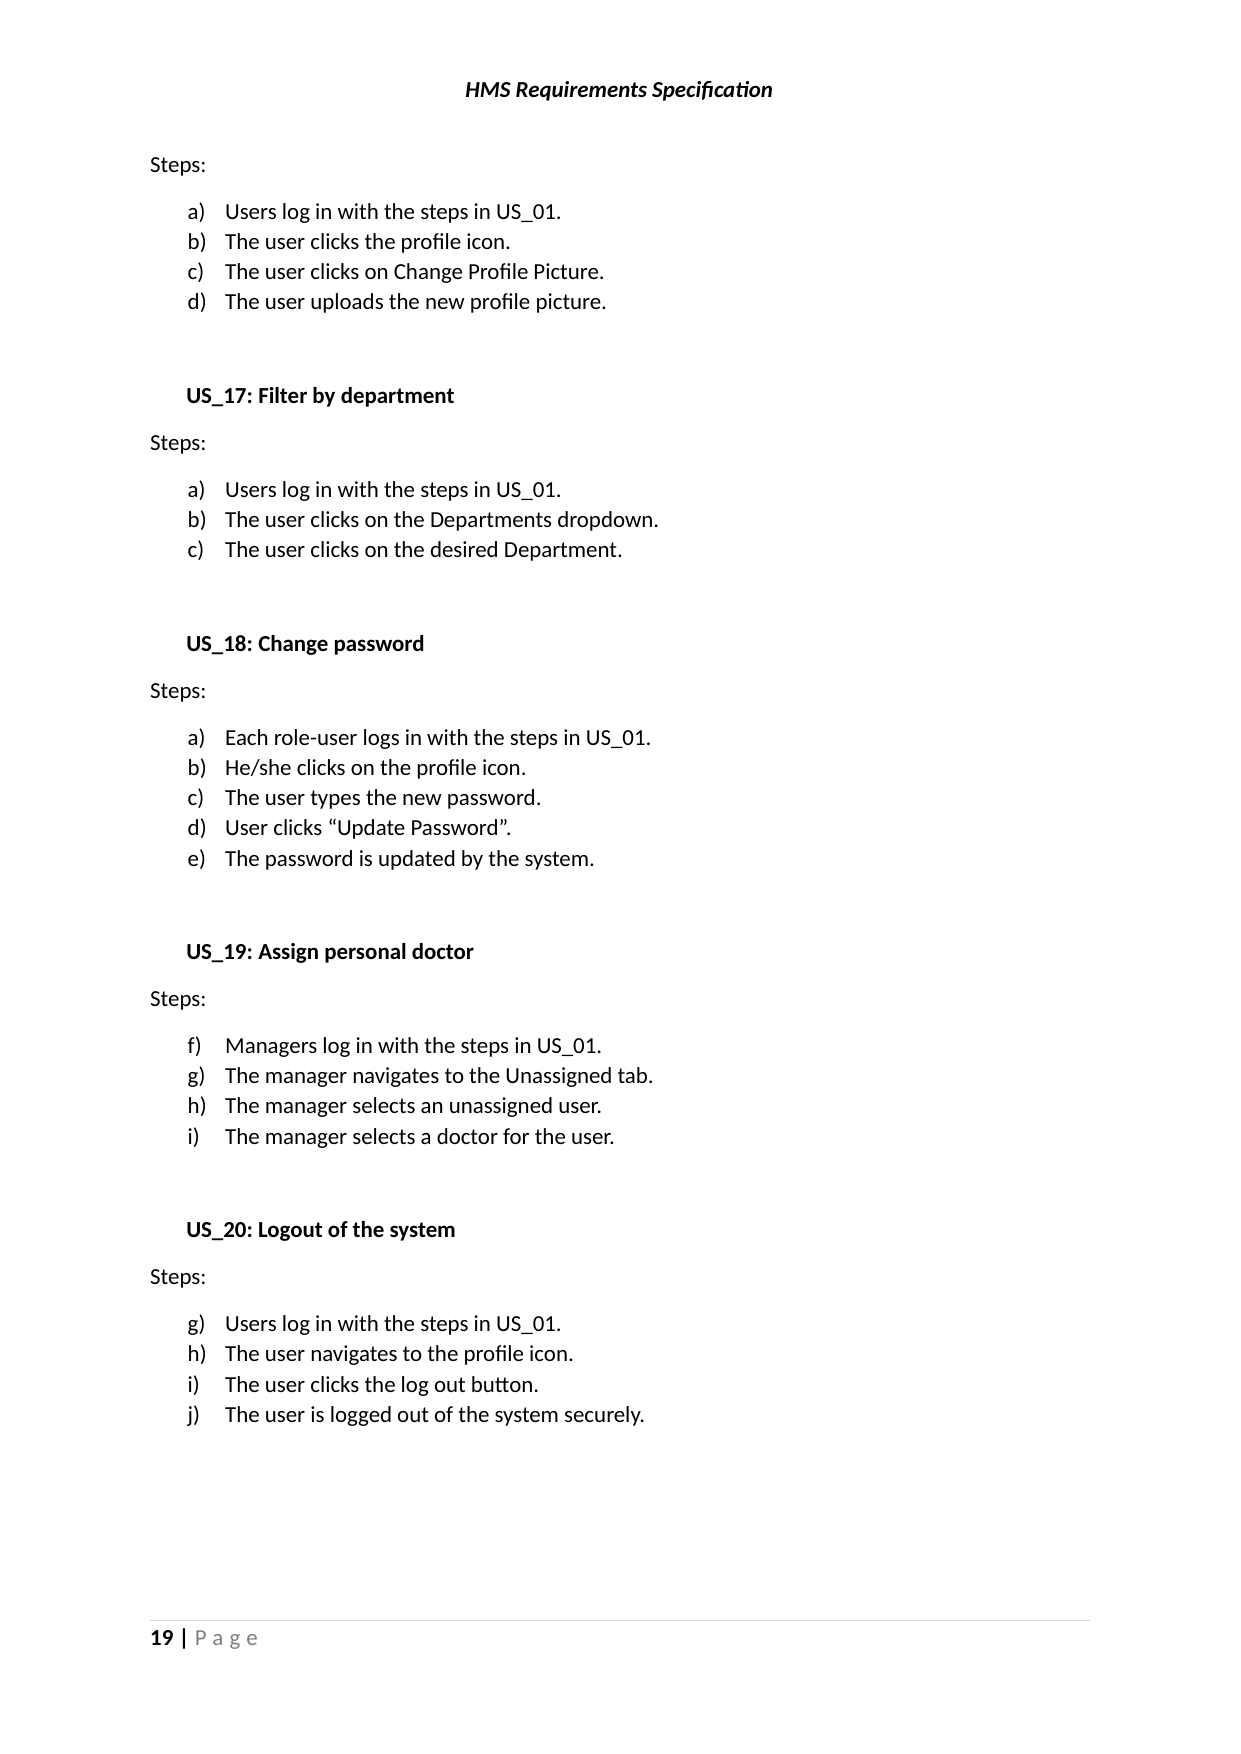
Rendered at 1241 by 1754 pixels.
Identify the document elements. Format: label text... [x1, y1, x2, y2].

text US_19: Assign personal doctor [150, 937, 1090, 966]
list The manager selects an unassigned user. [187, 1092, 1090, 1120]
list The user clicks the log out button. [187, 1370, 1090, 1398]
text Steps: [150, 984, 1090, 1012]
list Users log in with the steps in US_01. [187, 1309, 1090, 1337]
list The user clicks on the Departments dropdown. [187, 505, 1090, 533]
text US_17: Filter by department [150, 381, 1090, 409]
text US_18: Change password [150, 629, 1090, 657]
text US_20: Logout of the system [150, 1216, 1090, 1244]
list The user uploads the new profile picture. [187, 287, 1090, 316]
list The user navigates to the profile icon. [187, 1339, 1090, 1368]
list The password is updated by the system. [187, 844, 1090, 872]
list Users log in with the steps in US_01. [187, 475, 1090, 503]
text Steps: [150, 676, 1090, 704]
text Steps: [150, 150, 1090, 178]
list The manager navigates to the Unassigned tab. [187, 1061, 1090, 1089]
list He/she clicks on the profile icon. [187, 753, 1090, 781]
list The user clicks the profile icon. [187, 227, 1090, 255]
text Steps: [150, 428, 1090, 456]
list The manager selects a doctor for the user. [187, 1122, 1090, 1150]
list Users log in with the steps in US_01. [187, 197, 1090, 225]
list Each role-user logs in with the steps in US_01. [187, 723, 1090, 751]
list User clicks “Update Password”. [187, 813, 1090, 842]
list The user is logged out of the system securely. [187, 1400, 1090, 1428]
text Steps: [150, 1262, 1090, 1291]
list The user clicks on Change Profile Picture. [187, 257, 1090, 285]
list The user types the new password. [187, 783, 1090, 811]
list Managers log in with the steps in US_01. [187, 1031, 1090, 1059]
list The user clicks on the desired Department. [187, 535, 1090, 563]
